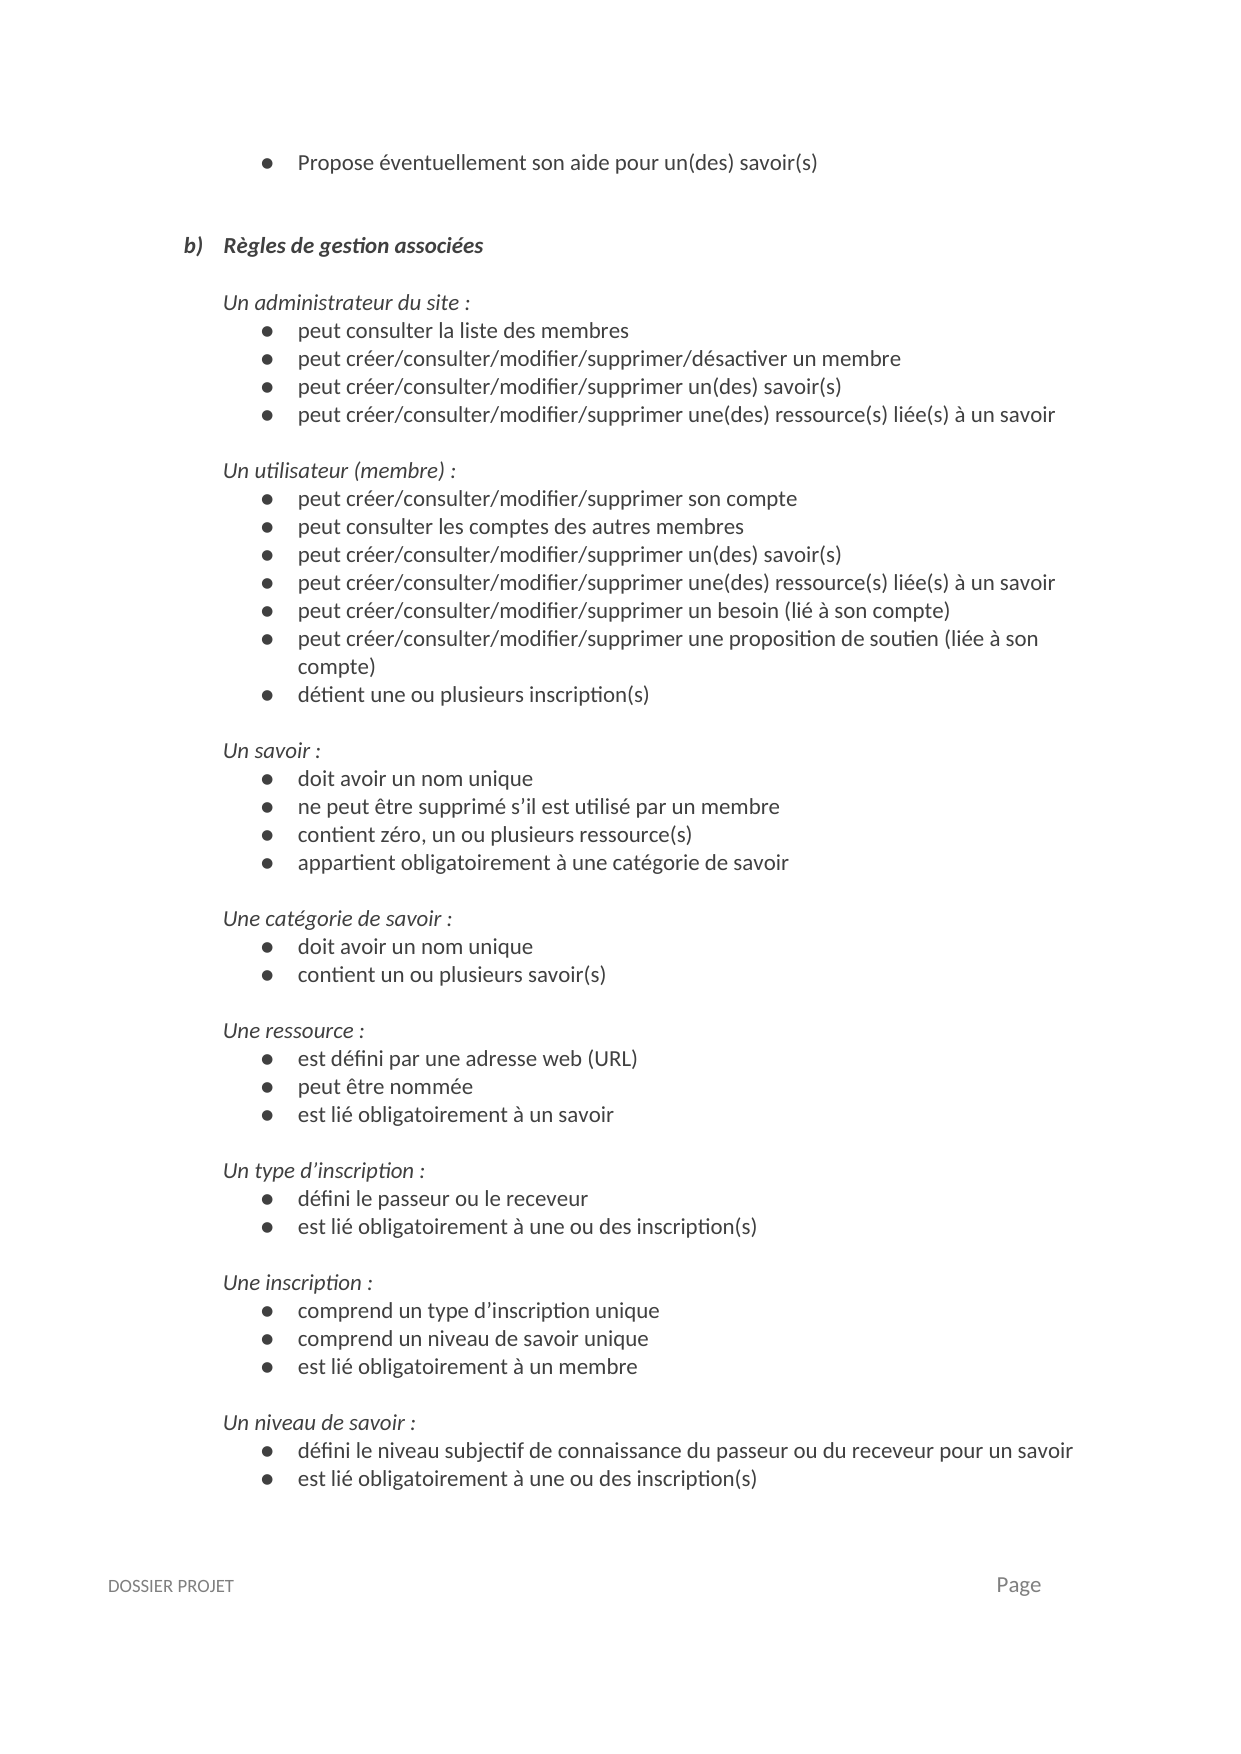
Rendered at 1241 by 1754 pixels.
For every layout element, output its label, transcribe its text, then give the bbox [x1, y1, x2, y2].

list peut créer/consulter/modifier/supprimer un(des) savoir(s) [260, 372, 1093, 400]
list est lié obligatoirement à une ou des inscription(s) [260, 1464, 1093, 1493]
list comprend un type d’inscription unique [260, 1296, 1093, 1324]
text Un niveau de savoir : [148, 1408, 1093, 1437]
list est lié obligatoirement à une ou des inscription(s) [260, 1212, 1093, 1240]
list appartient obligatoirement à une catégorie de savoir [260, 848, 1093, 876]
list peut créer/consulter/modifier/supprimer une(des) ressource(s) liée(s) à un savoir [260, 568, 1093, 596]
list Propose éventuellement son aide pour un(des) savoir(s) [260, 148, 1093, 176]
text Un utilisateur (membre) : [148, 456, 1093, 484]
list peut créer/consulter/modifier/supprimer son compte [260, 484, 1093, 512]
list doit avoir un nom unique [260, 764, 1093, 792]
text b) Règles de gestion associées [148, 232, 1093, 260]
list comprend un niveau de savoir unique [260, 1324, 1093, 1352]
list est lié obligatoirement à un membre [260, 1352, 1093, 1381]
list défini le niveau subjectif de connaissance du passeur ou du receveur pour un savoir [260, 1437, 1093, 1464]
text Un administrateur du site : [148, 288, 1093, 316]
text Une ressource : [148, 1016, 1093, 1044]
list contient zéro, un ou plusieurs ressource(s) [260, 820, 1093, 848]
list peut consulter la liste des membres [260, 316, 1093, 344]
text Un type d’inscription : [148, 1156, 1093, 1184]
list peut être nommée [260, 1072, 1093, 1100]
list défini le passeur ou le receveur [260, 1184, 1093, 1212]
text Une catégorie de savoir : [148, 904, 1093, 932]
list peut créer/consulter/modifier/supprimer un(des) savoir(s) [260, 540, 1093, 568]
text Un savoir : [148, 736, 1093, 764]
list détient une ou plusieurs inscription(s) [260, 680, 1093, 708]
list doit avoir un nom unique [260, 932, 1093, 960]
list peut créer/consulter/modifier/supprimer/désactiver un membre [260, 344, 1093, 372]
list peut créer/consulter/modifier/supprimer un besoin (lié à son compte) [260, 596, 1093, 624]
list ne peut être supprimé s’il est utilisé par un membre [260, 792, 1093, 820]
list est lié obligatoirement à un savoir [260, 1100, 1093, 1128]
list est défini par une adresse web (URL) [260, 1044, 1093, 1072]
list contient un ou plusieurs savoir(s) [260, 960, 1093, 988]
list peut consulter les comptes des autres membres [260, 512, 1093, 540]
list peut créer/consulter/modifier/supprimer une proposition de soutien (liée à son compte) [260, 624, 1093, 680]
text Une inscription : [148, 1268, 1093, 1296]
list peut créer/consulter/modifier/supprimer une(des) ressource(s) liée(s) à un savoir [260, 400, 1093, 428]
